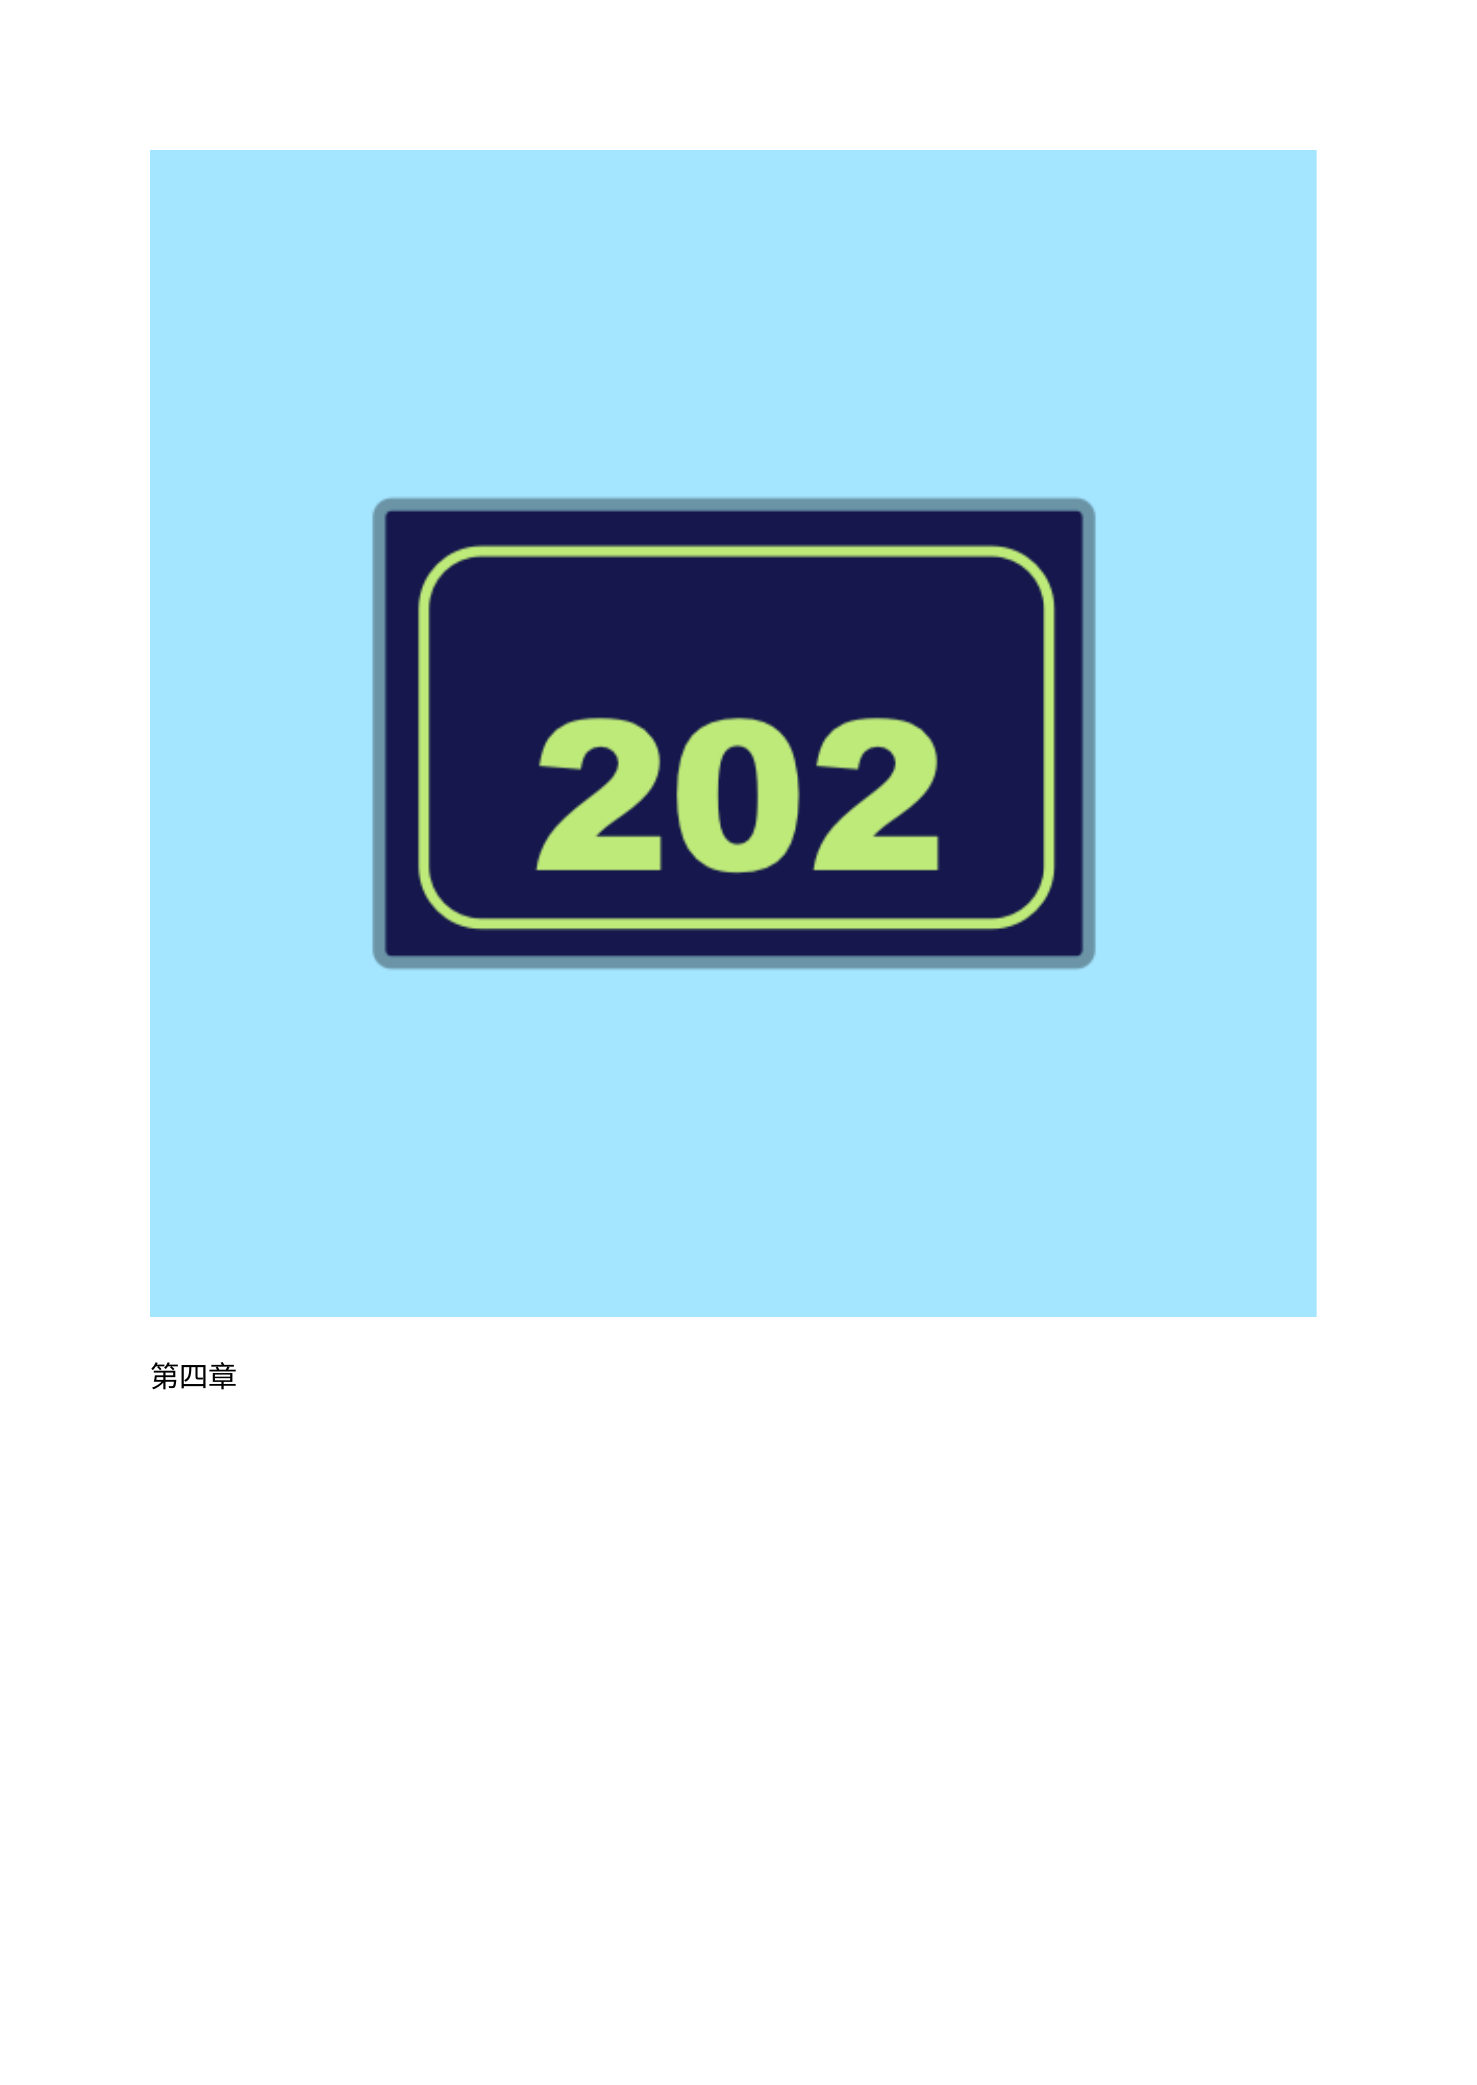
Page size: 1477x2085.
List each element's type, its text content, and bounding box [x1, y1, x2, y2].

text 第四章 [150, 1356, 1326, 1396]
picture [150, 150, 1317, 1317]
